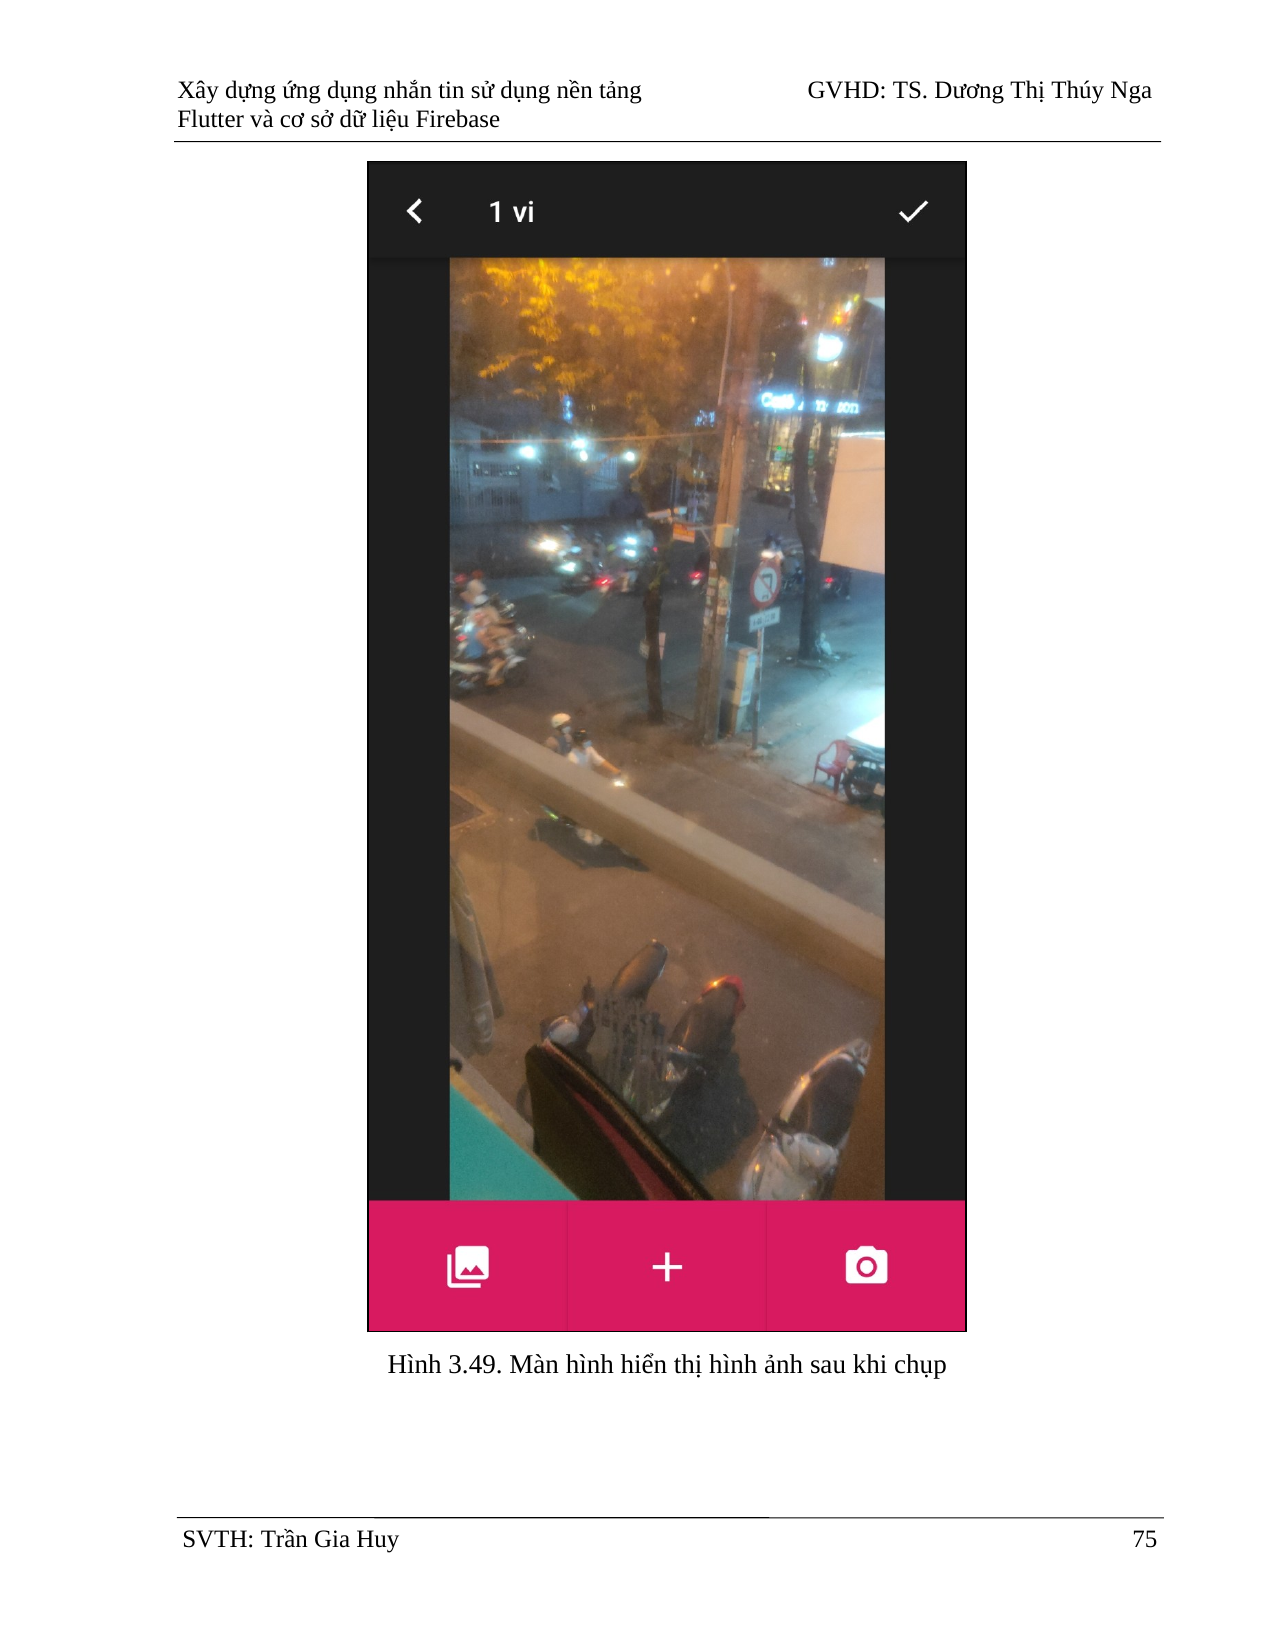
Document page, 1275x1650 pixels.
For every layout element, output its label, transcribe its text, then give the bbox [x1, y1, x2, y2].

picture [369, 162, 965, 1331]
